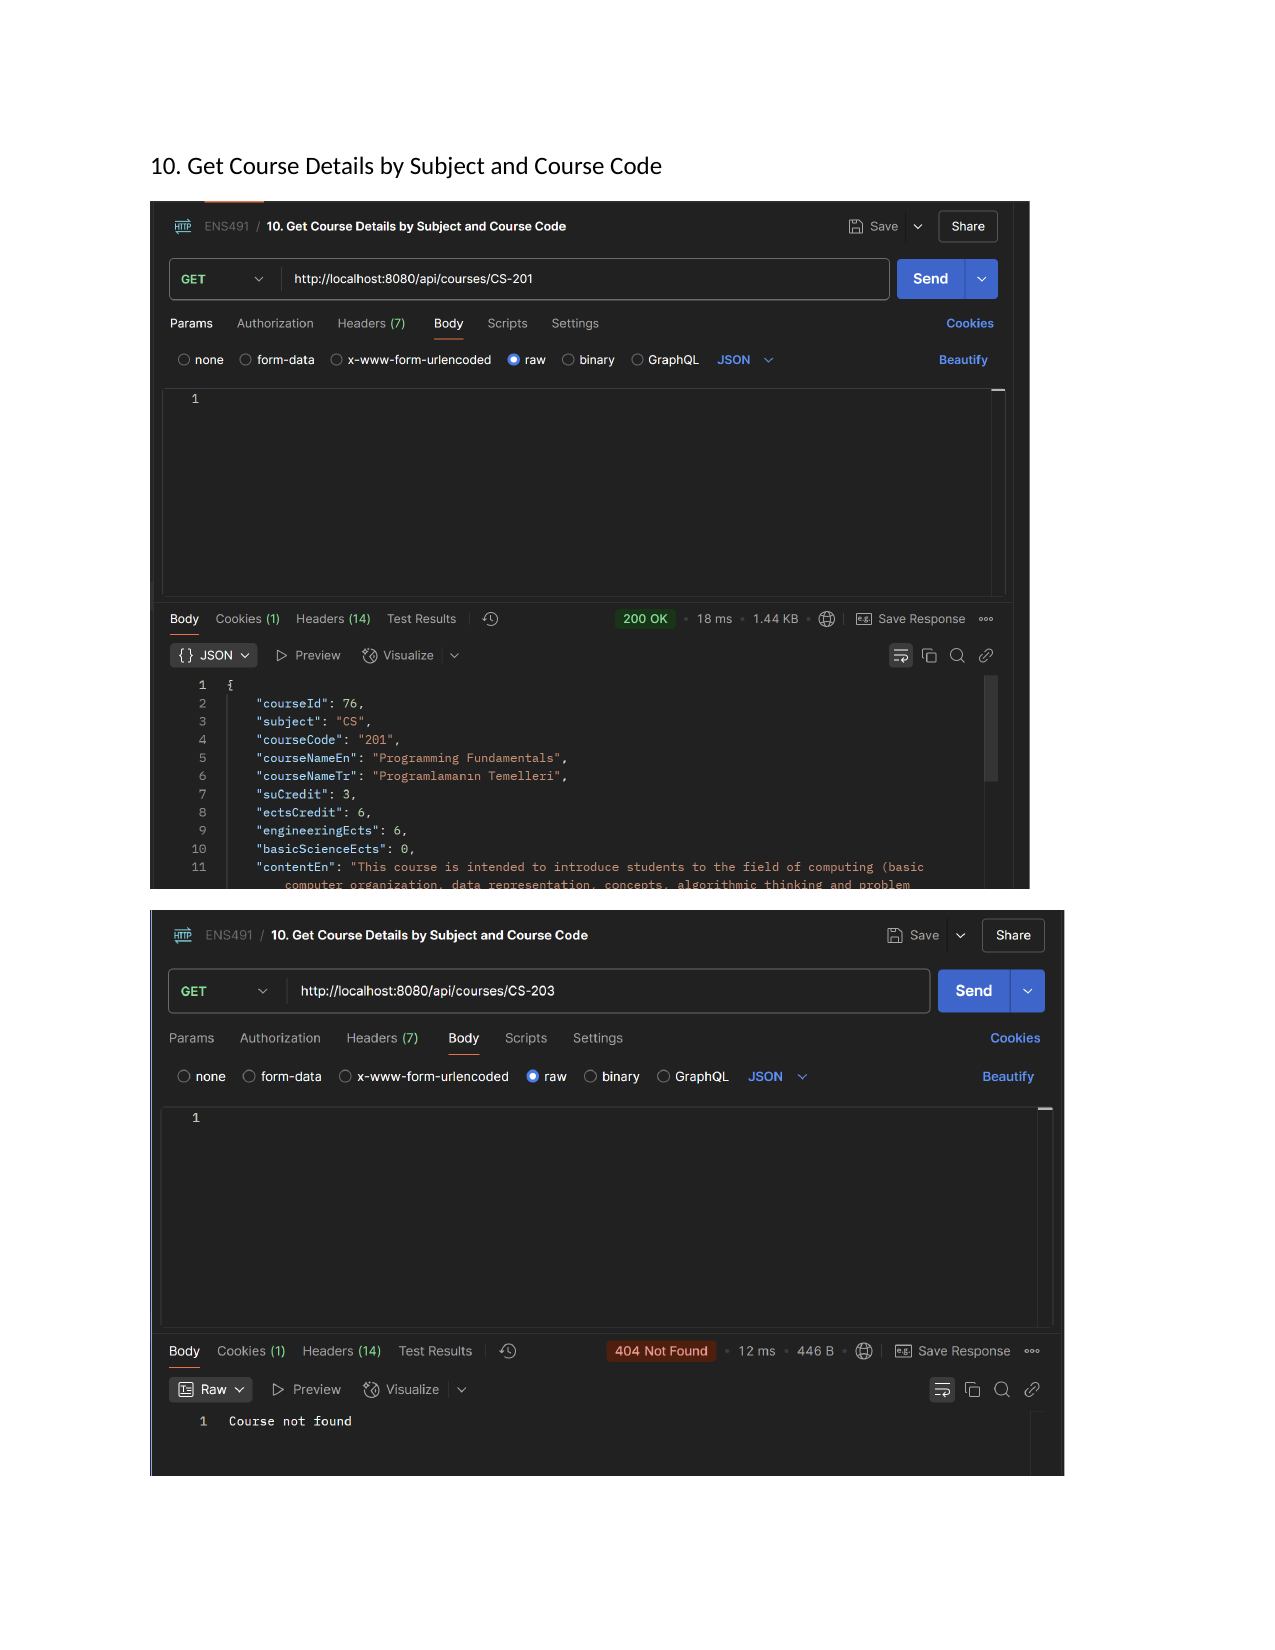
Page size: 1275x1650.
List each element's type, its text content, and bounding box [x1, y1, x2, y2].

picture [150, 201, 1030, 889]
text 10. Get Course Details by Subject and Course Code [150, 150, 1125, 181]
picture [150, 910, 1065, 1476]
